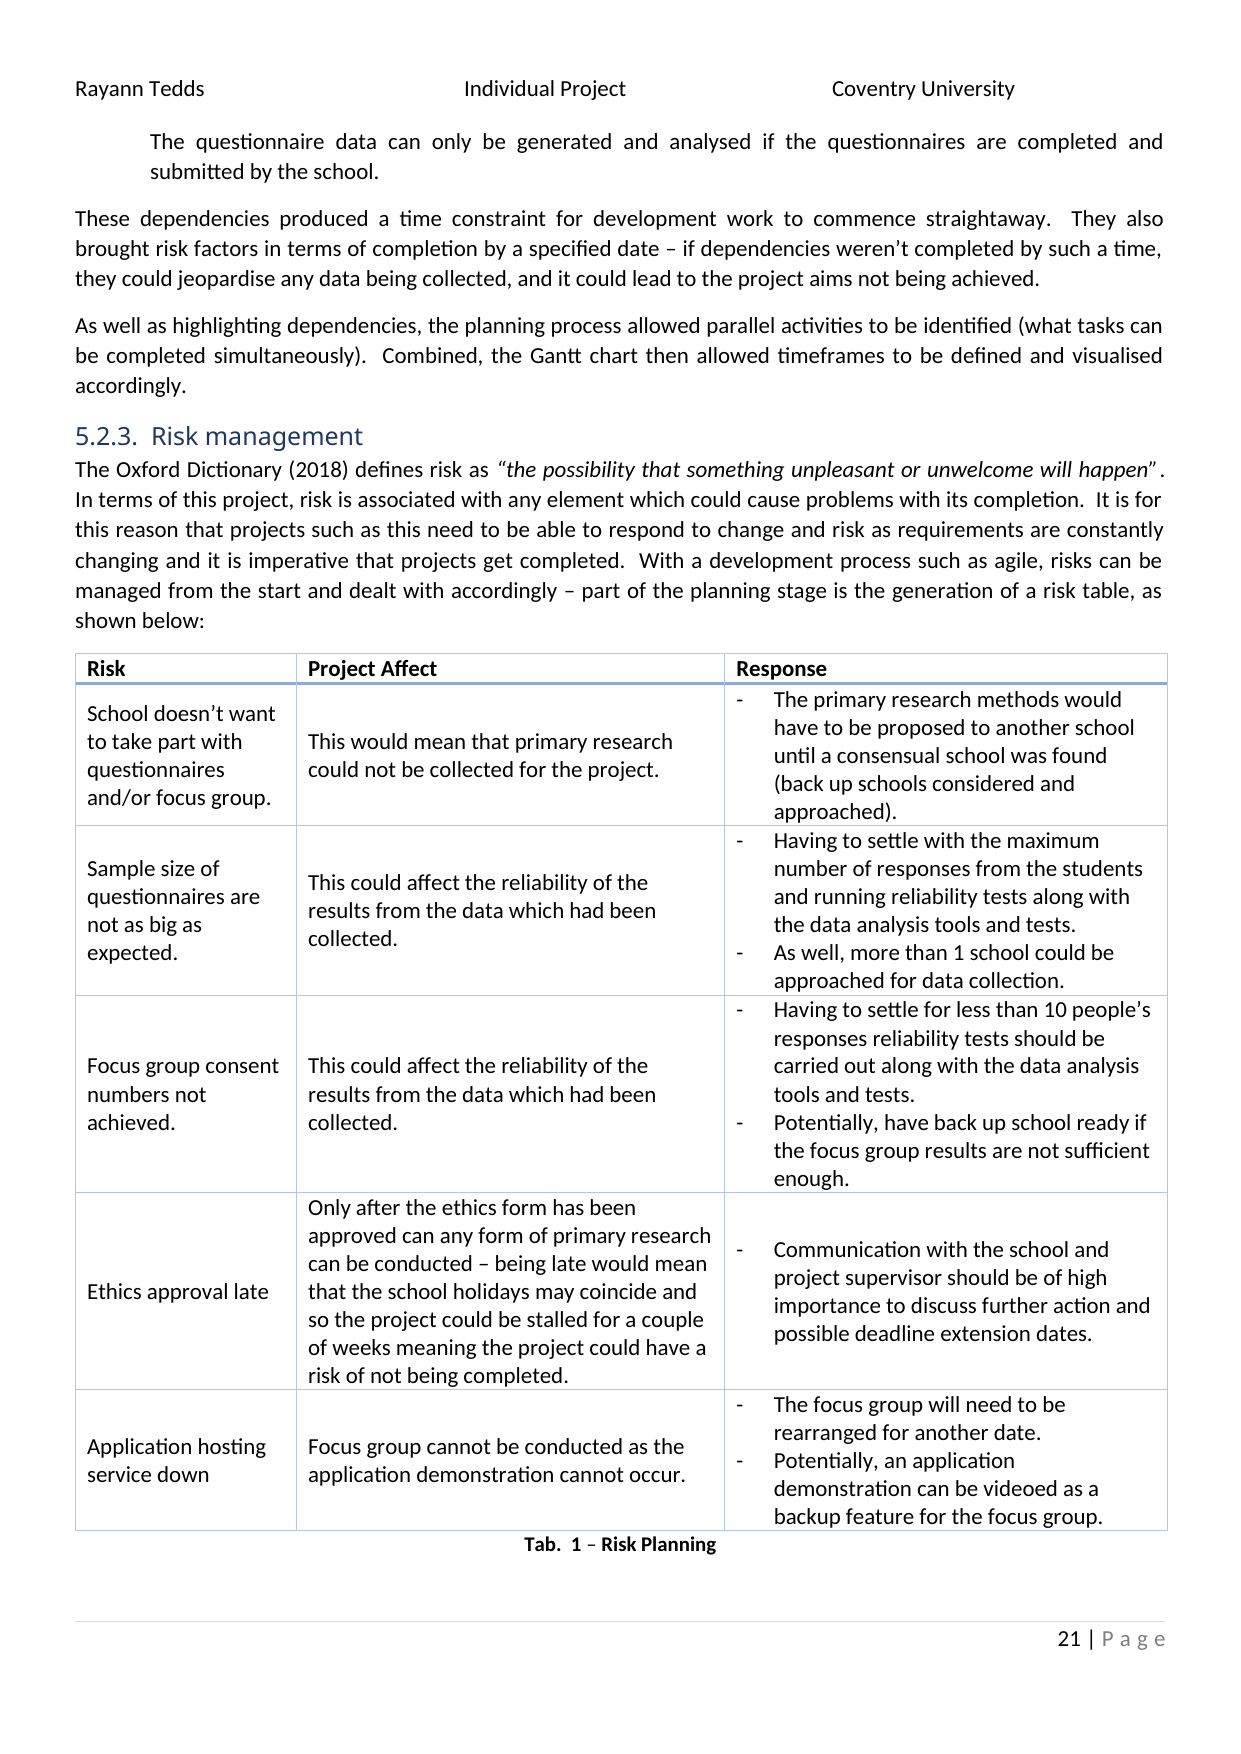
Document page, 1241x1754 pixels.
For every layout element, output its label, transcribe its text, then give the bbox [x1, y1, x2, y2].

text Tab. 1 – Risk Planning [75, 1531, 1165, 1557]
table_header Response [725, 654, 1167, 682]
list The questionnaire data can only be generated and analysed if the questionnaires are completed and submitted by the school. [150, 127, 1165, 185]
table_cell This could affect the reliability of the results from the data which had been collected. [297, 996, 724, 1192]
text These dependencies produced a time constraint for development work to commence straightaway. They also brought risk factors in terms of completion by a specified date – if dependencies weren’t completed by such a time, they could jeopardise any data being collected, and it could lead to the project aims not being achieved. [75, 204, 1165, 292]
table_cell School doesn’t want to take part with questionnaires and/or focus group. [76, 685, 296, 825]
text The Oxford Dictionary (2018) defines risk as “the possibility that something unpleasant or unwelcome will happen”. In terms of this project, risk is associated with any element which could cause problems with its completion. It is for this reason that projects such as this need to be able to respond to change and risk as requirements are constantly changing and it is imperative that projects get completed. With a development process such as agile, risks can be managed from the start and dealt with accordingly – part of the planning stage is the generation of a risk table, as shown below: [75, 455, 1165, 634]
table_cell Communication with the school and project supervisor should be of high importance to discuss further action and possible deadline extension dates. [725, 1193, 1167, 1389]
table_cell Only after the ethics form has been approved can any form of primary research can be conducted – being late would mean that the school holidays may coincide and so the project could be stalled for a couple of weeks meaning the project could have a risk of not being completed. [297, 1193, 724, 1389]
table_cell Having to settle for less than 10 people’s responses reliability tests should be carried out along with the data analysis tools and tests. Potentially, have back up school ready if the focus group results are not sufficient enough. [725, 996, 1167, 1192]
table_cell Focus group cannot be conducted as the application demonstration cannot occur. [297, 1390, 724, 1530]
table_cell Focus group consent numbers not achieved. [76, 996, 296, 1192]
table_cell This would mean that primary research could not be collected for the project. [297, 685, 724, 825]
table_cell This could affect the reliability of the results from the data which had been collected. [297, 826, 724, 994]
table_cell Sample size of questionnaires are not as big as expected. [76, 826, 296, 994]
table_header Risk [76, 654, 296, 682]
table_header Project Affect [297, 654, 724, 682]
table_cell The focus group will need to be rearranged for another date. Potentially, an application demonstration can be videoed as a backup feature for the focus group. [725, 1390, 1167, 1530]
table_cell Application hosting service down [76, 1390, 296, 1530]
table_cell Ethics approval late [76, 1193, 296, 1389]
subtitle 5.2.3. Risk management [75, 418, 1165, 452]
table_cell Having to settle with the maximum number of responses from the students and running reliability tests along with the data analysis tools and tests. As well, more than 1 school could be approached for data collection. [725, 826, 1167, 994]
text As well as highlighting dependencies, the planning process allowed parallel activities to be identified (what tasks can be completed simultaneously). Combined, the Gantt chart then allowed timeframes to be defined and visualised accordingly. [75, 311, 1165, 399]
table_cell The primary research methods would have to be proposed to another school until a consensual school was found (back up schools considered and approached). [725, 685, 1167, 825]
